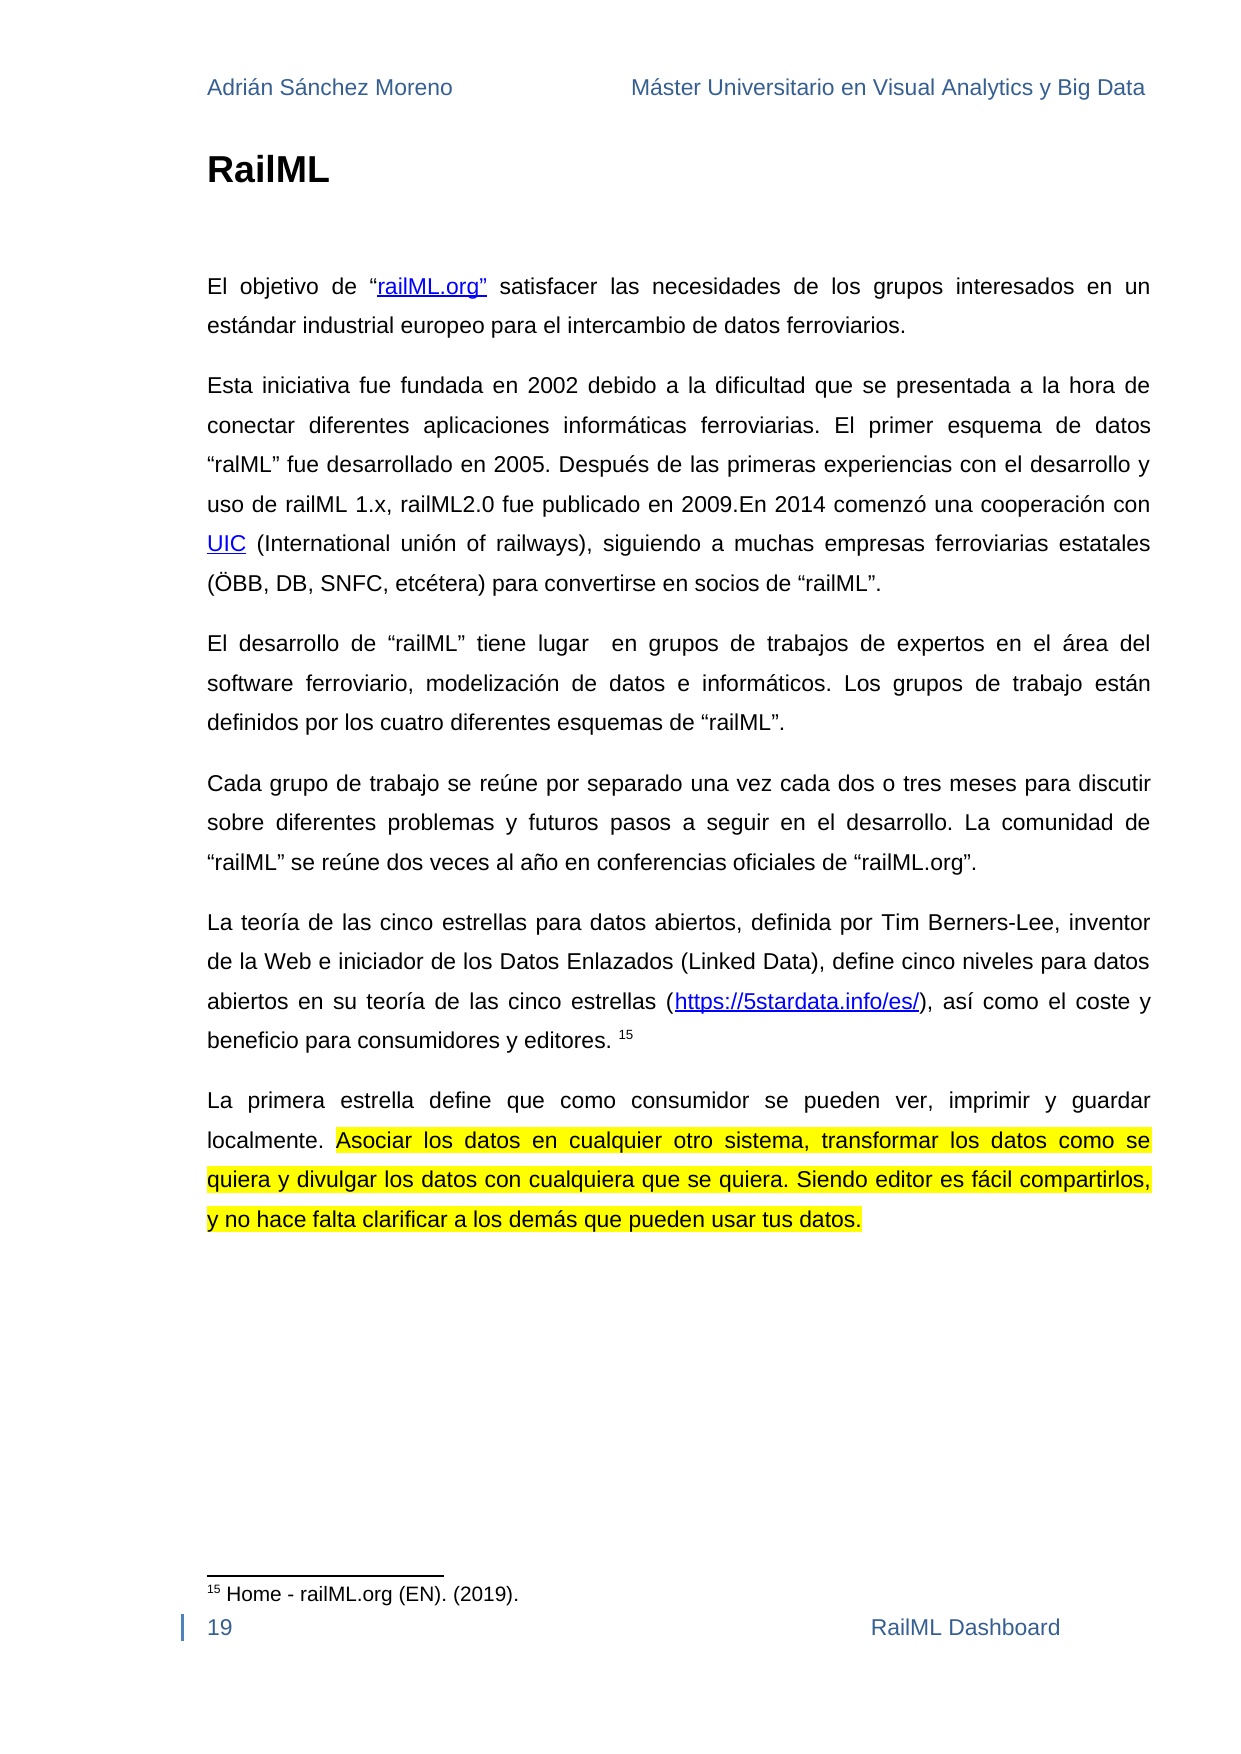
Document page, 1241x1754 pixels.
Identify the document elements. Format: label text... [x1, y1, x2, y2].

text El objetivo de “railML.org” satisfacer las necesidades de los grupos interesados en un estándar industrial europeo para el intercambio de datos ferroviarios. [207, 273, 1152, 338]
text El desarrollo de “railML” tiene lugar en grupos de trabajos de expertos en el área del software ferroviario, modelización de datos e informáticos. Los grupos de trabajo están definidos por los cuatro diferentes esquemas de “railML”. [207, 630, 1152, 736]
text Esta iniciativa fue fundada en 2002 debido a la dificultad que se presentada a la hora de conectar diferentes aplicaciones informáticas ferroviarias. El primer esquema de datos “ralML” fue desarrollado en 2005. Después de las primeras experiencias con el desarrollo y uso de railML 1.x, railML2.0 fue publicado en 2009.En 2014 comenzó una cooperación con UIC (International unión of railways), siguiendo a muchas empresas ferroviarias estatales (ÖBB, DB, SNFC, etcétera) para convertirse en socios de “railML”. [207, 372, 1152, 596]
text Cada grupo de trabajo se reúne por separado una vez cada dos o tres meses para discutir sobre diferentes problemas y futuros pasos a seguir en el desarrollo. La comunidad de “railML” se reúne dos veces al año en conferencias oficiales de “railML.org”. [207, 769, 1152, 875]
text La teoría de las cinco estrellas para datos abiertos, definida por Tim Berners-Lee, inventor de la Web e iniciador de los Datos Enlazados (Linked Data), define cinco niveles para datos abiertos en su teoría de las cinco estrellas (https://5stardata.info/es/), así como el coste y beneficio para consumidores y editores. [207, 909, 1152, 1053]
subtitle RailML [207, 148, 1152, 191]
text La primera estrella define que como consumidor se pueden ver, imprimir y guardar localmente. Asociar los datos en cualquier otro sistema, transformar los datos como se quiera y divulgar los datos con cualquiera que se quiera. Siendo editor es fácil compartirlos, y no hace falta clarificar a los demás que pueden usar tus datos. [207, 1193, 1152, 1232]
text La primera estrella define que como consumidor se pueden ver, imprimir y guardar localmente. Asociar los datos en cualquier otro sistema, transformar los datos como se quiera y divulgar los datos con cualquiera que se quiera. Siendo editor es fácil compartirlos, y no hace falta clarificar a los demás que pueden usar tus datos. [207, 1087, 1152, 1166]
